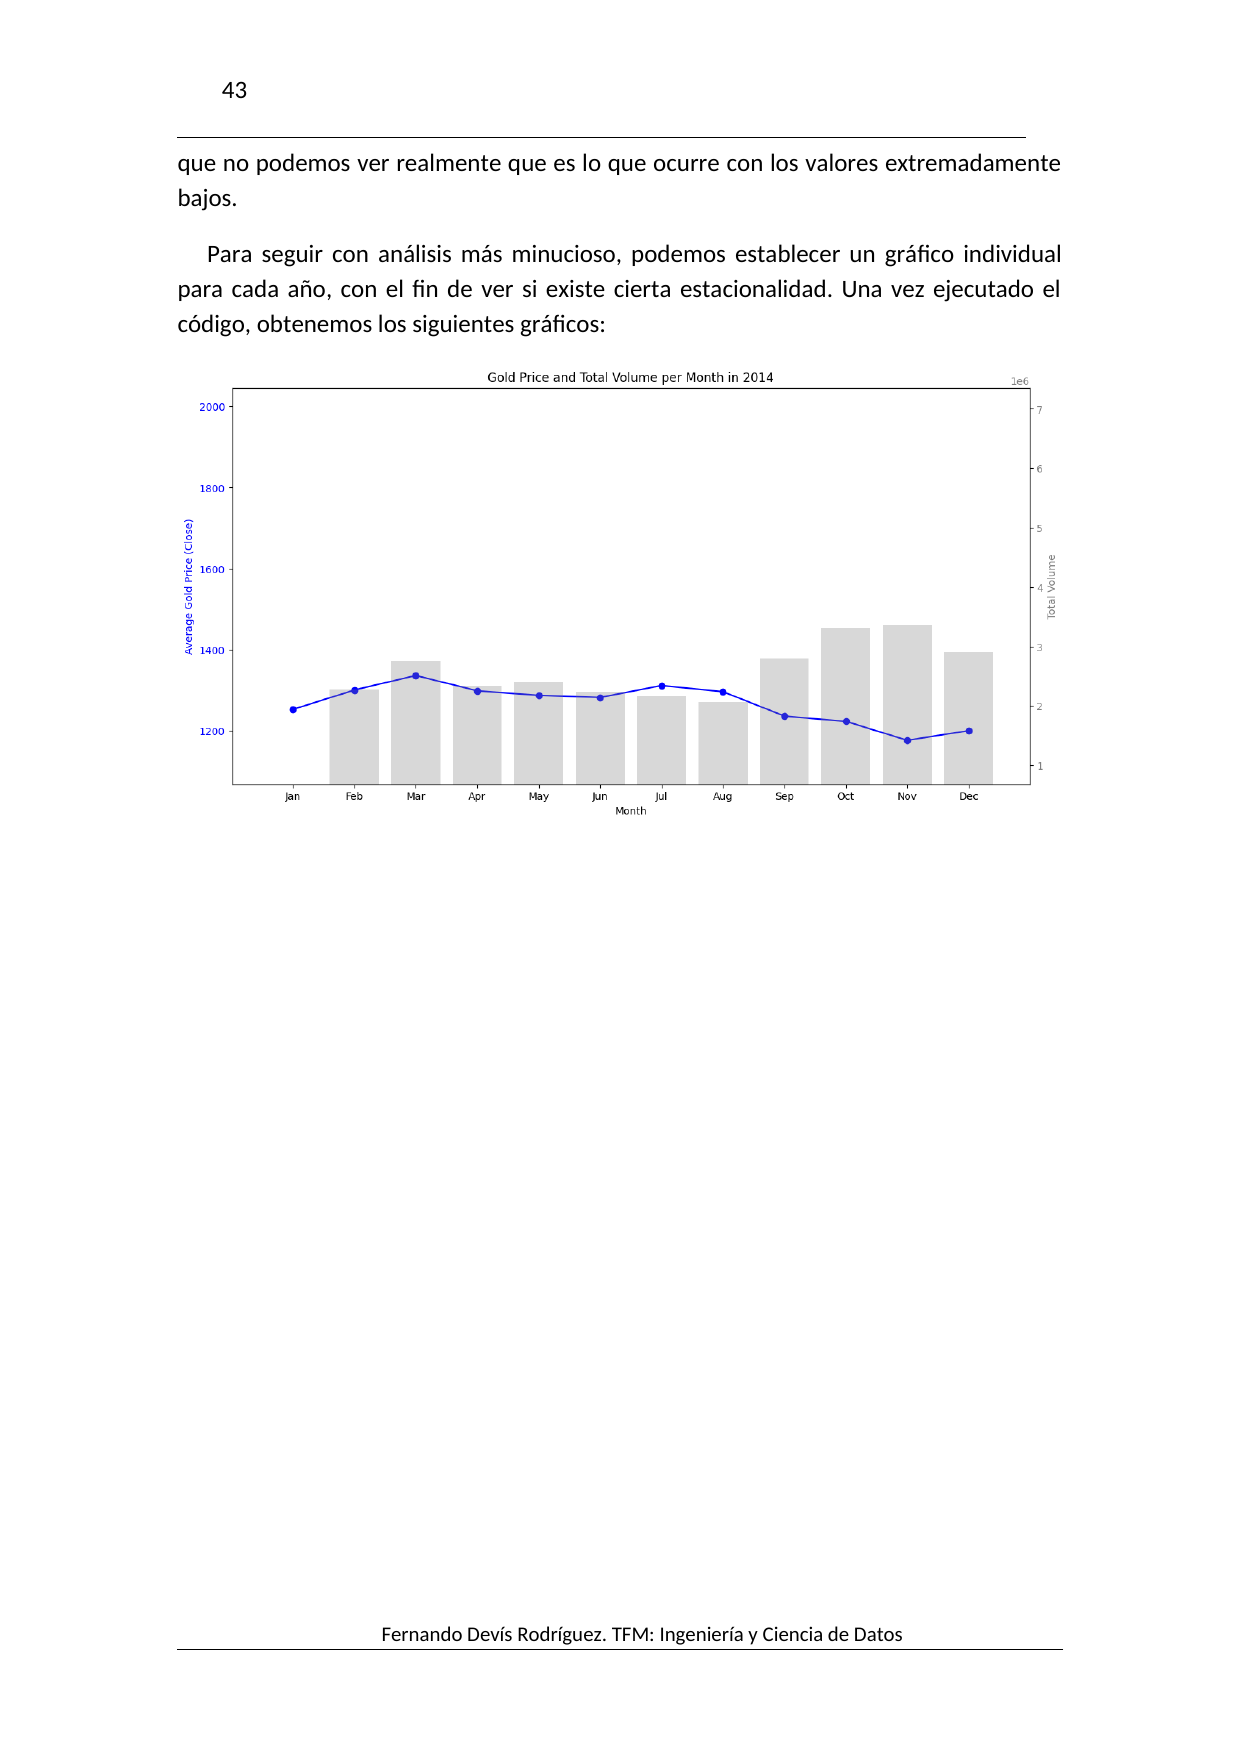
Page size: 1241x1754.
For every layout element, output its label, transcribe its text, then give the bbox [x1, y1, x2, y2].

text Para seguir con análisis más minucioso, podemos establecer un gráfico individual para cada año, con el fin de ver si existe cierta estacionalidad. Una vez ejecutado el código, obtenemos los siguientes gráficos: [177, 238, 1063, 339]
picture [177, 364, 1063, 823]
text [177, 148, 1063, 213]
